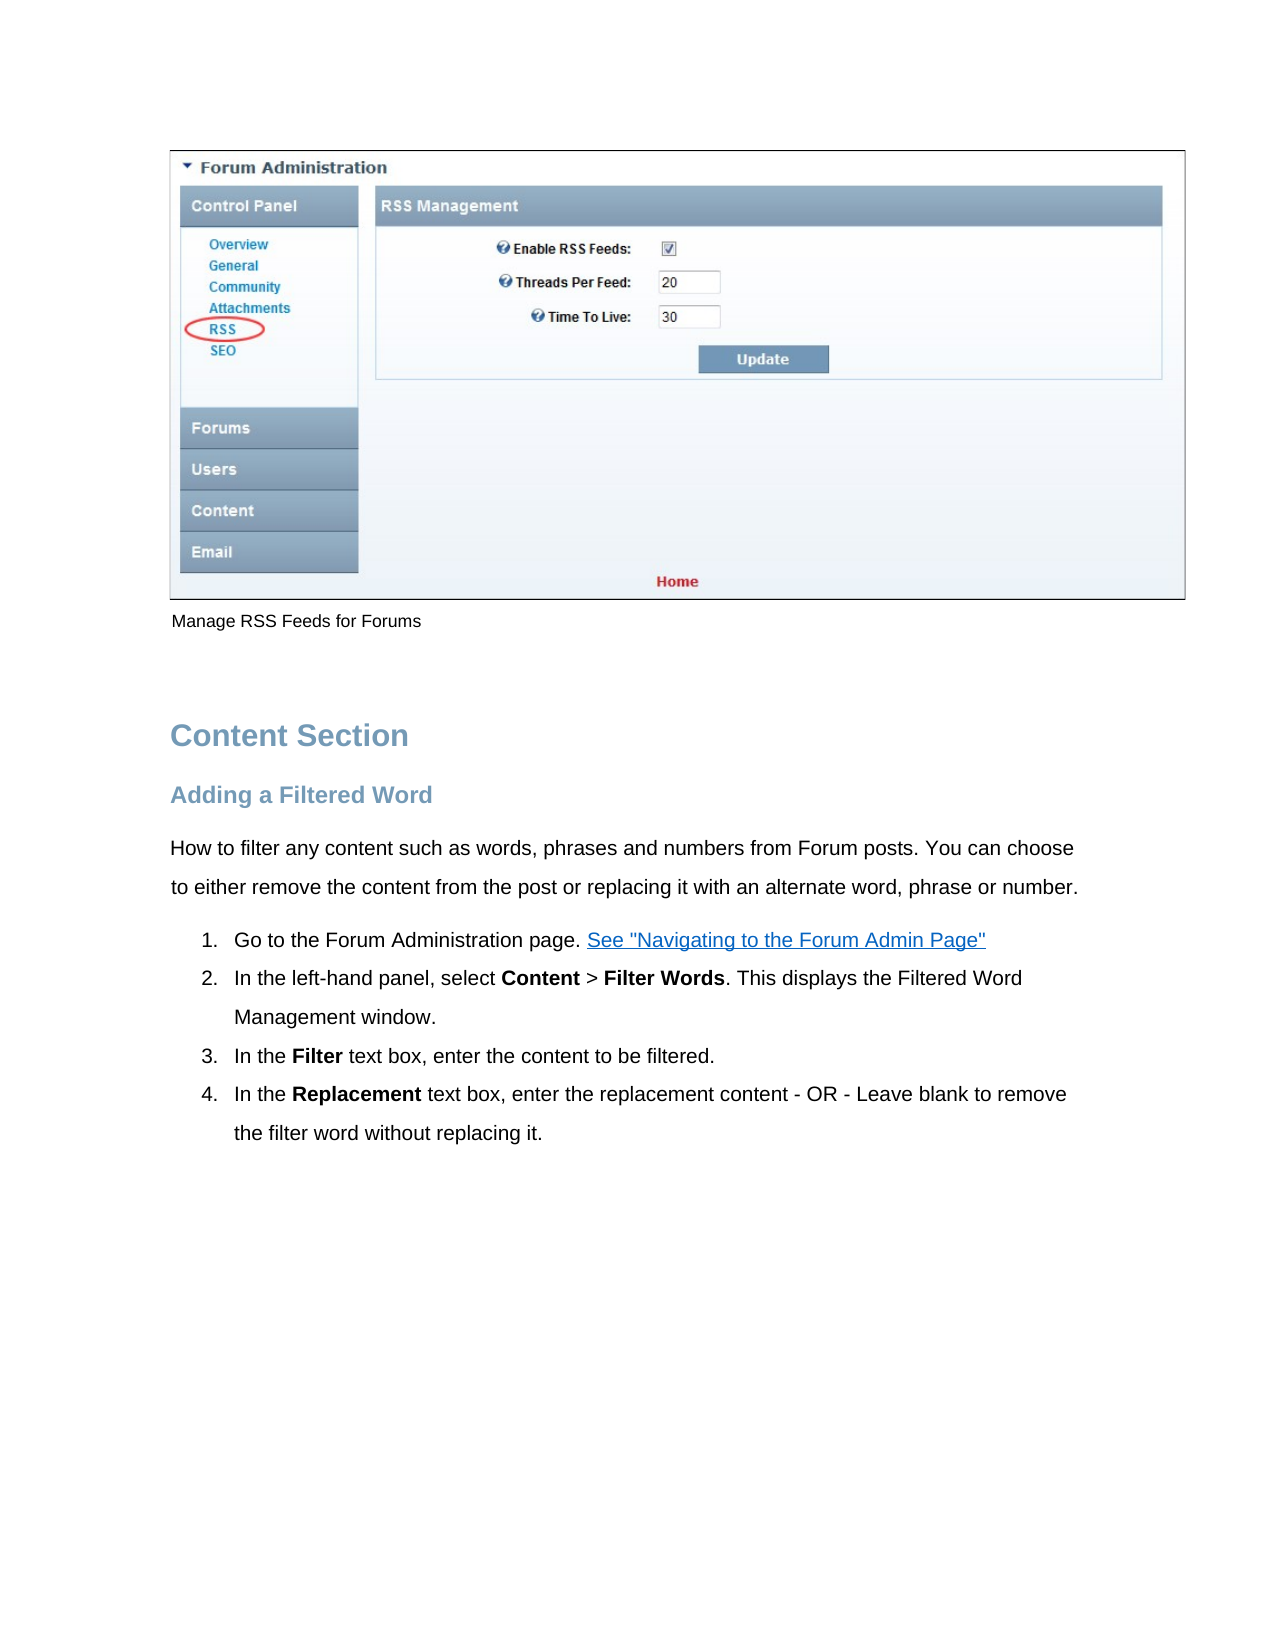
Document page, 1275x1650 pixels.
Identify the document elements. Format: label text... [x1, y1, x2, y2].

subtitle Adding a Filtered Word [170, 781, 1098, 809]
text Manage RSS Feeds for Forums [171, 611, 1098, 631]
text How to filter any content such as words, phrases and numbers from Forum posts. You can choose to either remove the content from the post or replacing it with an alternate word, phrase or number. [170, 836, 1097, 898]
list Go to the Forum Administration page. See "Navigating to the Forum Admin Page" [201, 927, 1097, 951]
list In the Filter text box, enter the content to be filtered. [201, 1044, 1097, 1068]
list In the left-hand panel, select Content > Filter Words. This displays the Filtered Word Management window. [201, 966, 1097, 1029]
subtitle Content Section [170, 717, 1098, 753]
list In the Replacement text box, enter the replacement content - OR - Leave blank to remove the filter word without replacing it. [201, 1082, 1097, 1145]
picture [169, 150, 1186, 600]
